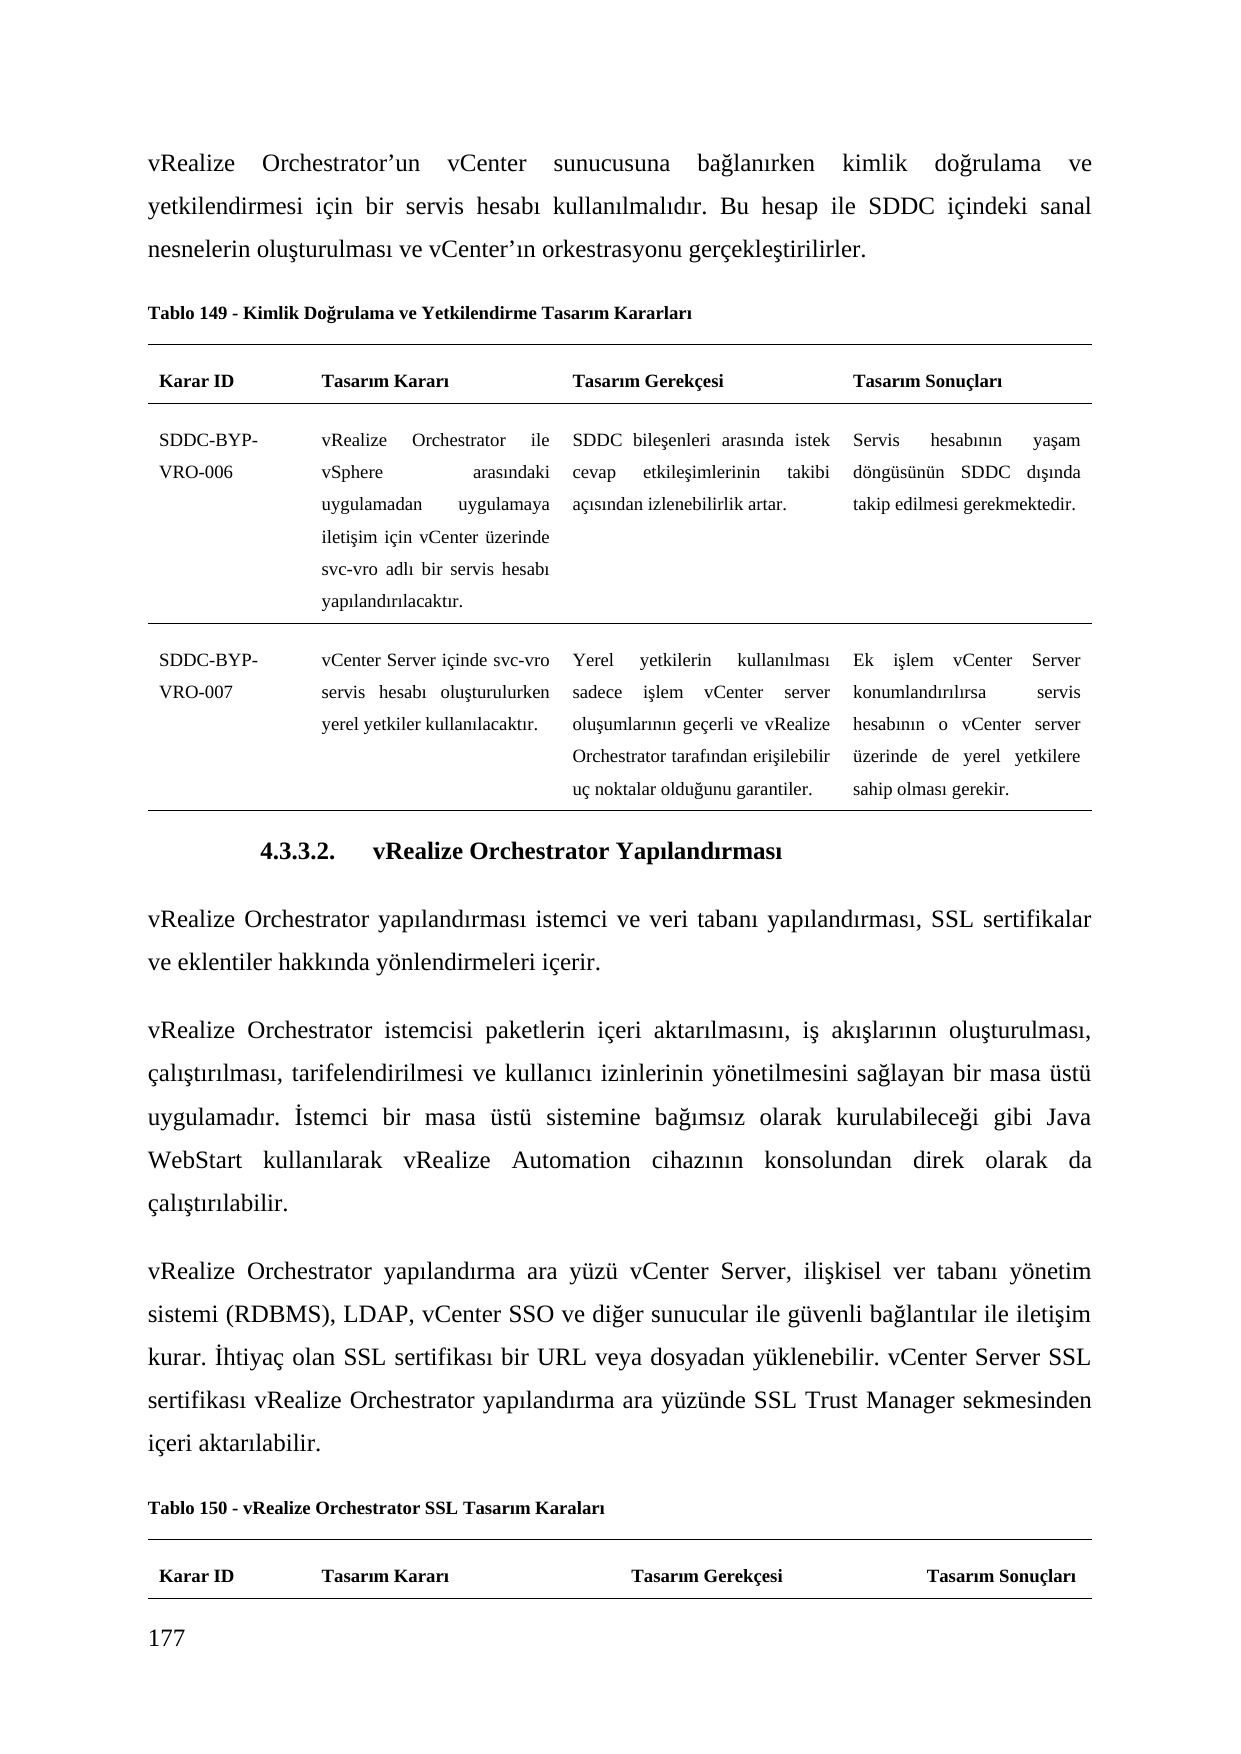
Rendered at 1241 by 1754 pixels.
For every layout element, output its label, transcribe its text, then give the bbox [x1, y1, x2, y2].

text vRealize Orchestrator yapılandırması istemci ve veri tabanı yapılandırması, SSL sertifikalar ve eklentiler hakkında yönlendirmeleri içerir. [148, 904, 1093, 976]
text vRealize Orchestrator yapılandırma ara yüzü vCenter Server, ilişkisel ver tabanı yönetim sistemi (RDBMS), LDAP, vCenter SSO ve diğer sunucular ile güvenli bağlantılar ile iletişim kurar. İhtiyaç olan SSL sertifikası bir URL veya dosyadan yüklenebilir. vCenter Server SSL sertifikası vRealize Orchestrator yapılandırma ara yüzünde SSL Trust Manager sekmesinden içeri aktarılabilir. [148, 1256, 1093, 1457]
text vRealize Orchestrator istemcisi paketlerin içeri aktarılmasını, iş akışlarının oluşturulması, çalıştırılması, tarifelendirilmesi ve kullanıcı izinlerinin yönetilmesini sağlayan bir masa üstü uygulamadır. İstemci bir masa üstü sistemine bağımsız olarak kurulabileceği gibi Java WebStart kullanılarak vRealize Automation cihazının konsolundan direk olarak da çalıştırılabilir. [148, 1015, 1093, 1217]
list vRealize Orchestrator Yapılandırması [260, 836, 1093, 865]
text Tablo 149 - Kimlik Doğrulama ve Yetkilendirme Tasarım Kararları [148, 302, 1093, 323]
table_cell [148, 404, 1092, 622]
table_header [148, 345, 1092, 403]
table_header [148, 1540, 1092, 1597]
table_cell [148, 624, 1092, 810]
text vRealize Orchestrator’un vCenter sunucusuna bağlanırken kimlik doğrulama ve yetkilendirmesi için bir servis hesabı kullanılmalıdır. Bu hesap ile SDDC içindeki sanal nesnelerin oluşturulması ve vCenter’ın orkestrasyonu gerçekleştirilirler. [148, 148, 1093, 263]
text Tablo 150 - vRealize Orchestrator SSL Tasarım Karaları [148, 1497, 1093, 1518]
